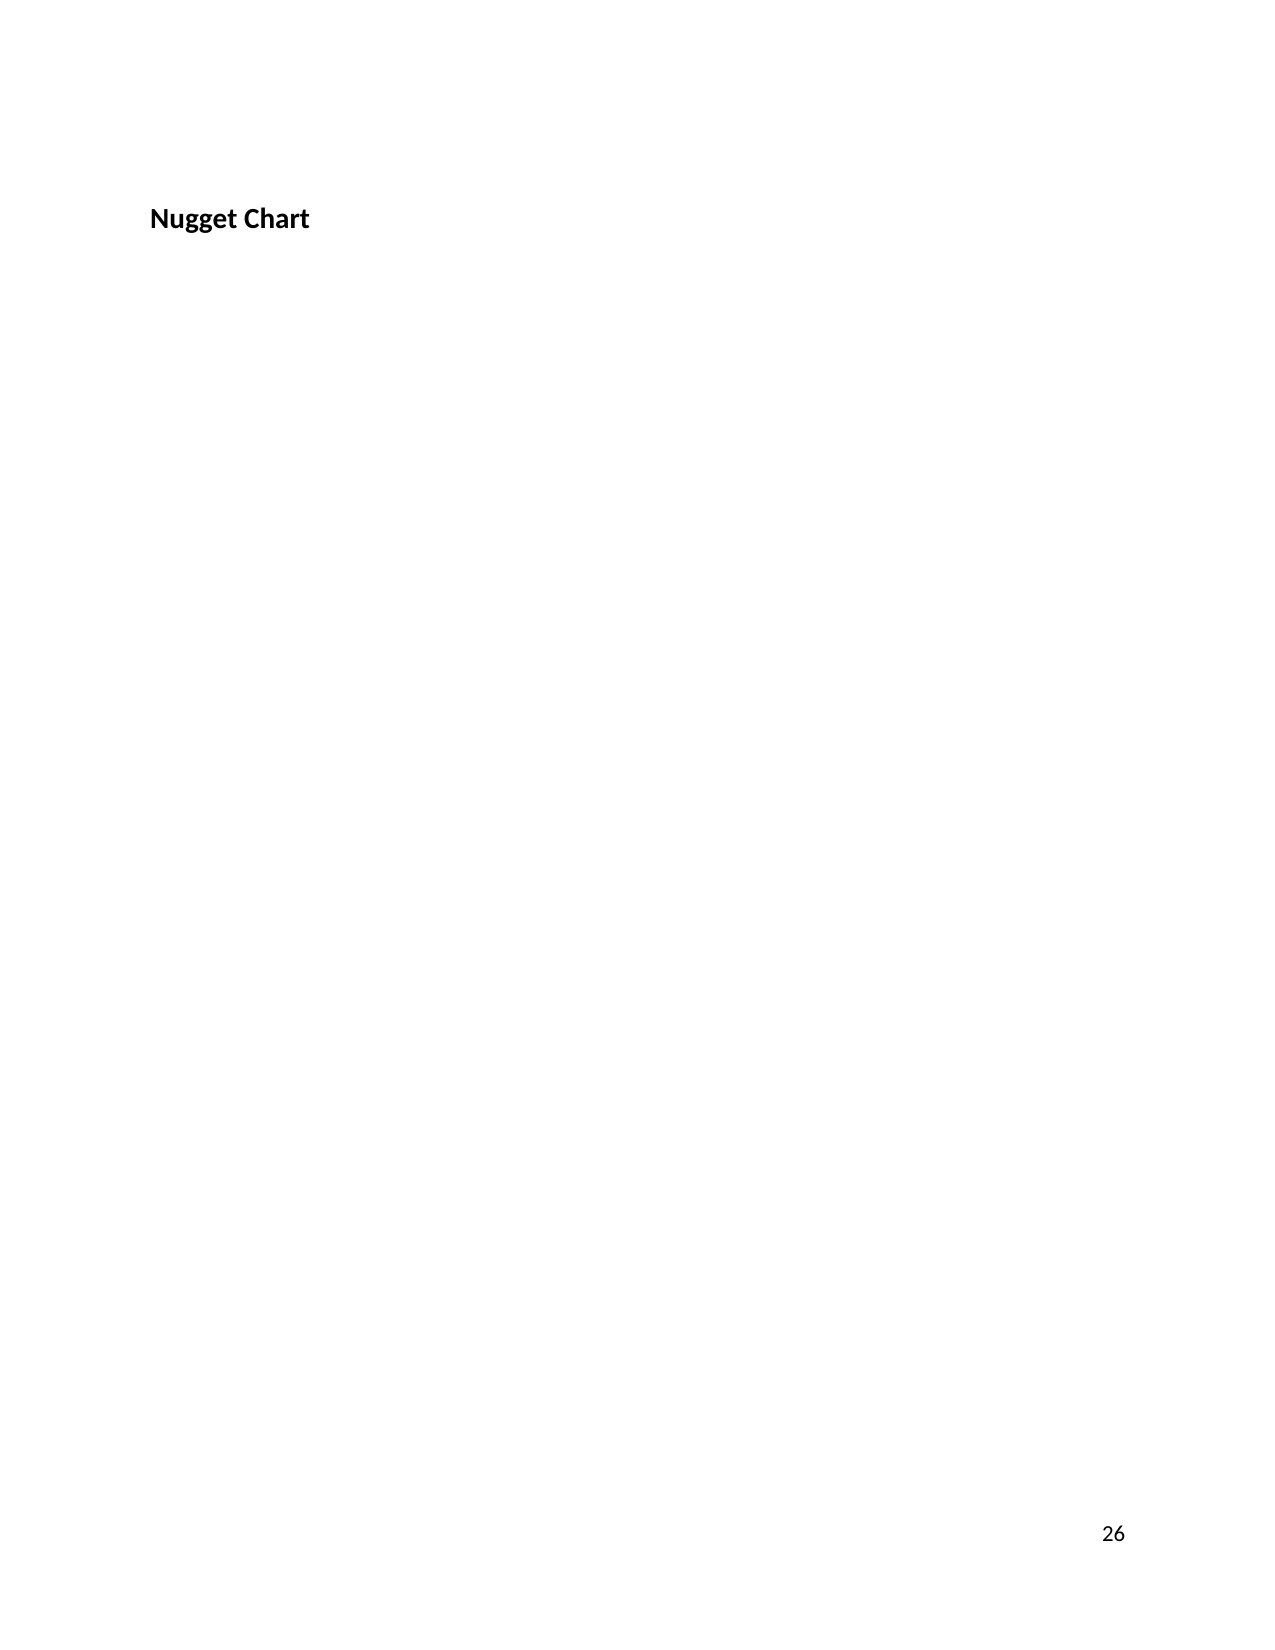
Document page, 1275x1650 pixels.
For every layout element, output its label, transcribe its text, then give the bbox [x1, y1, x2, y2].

subtitle Nugget Chart [150, 200, 1125, 236]
